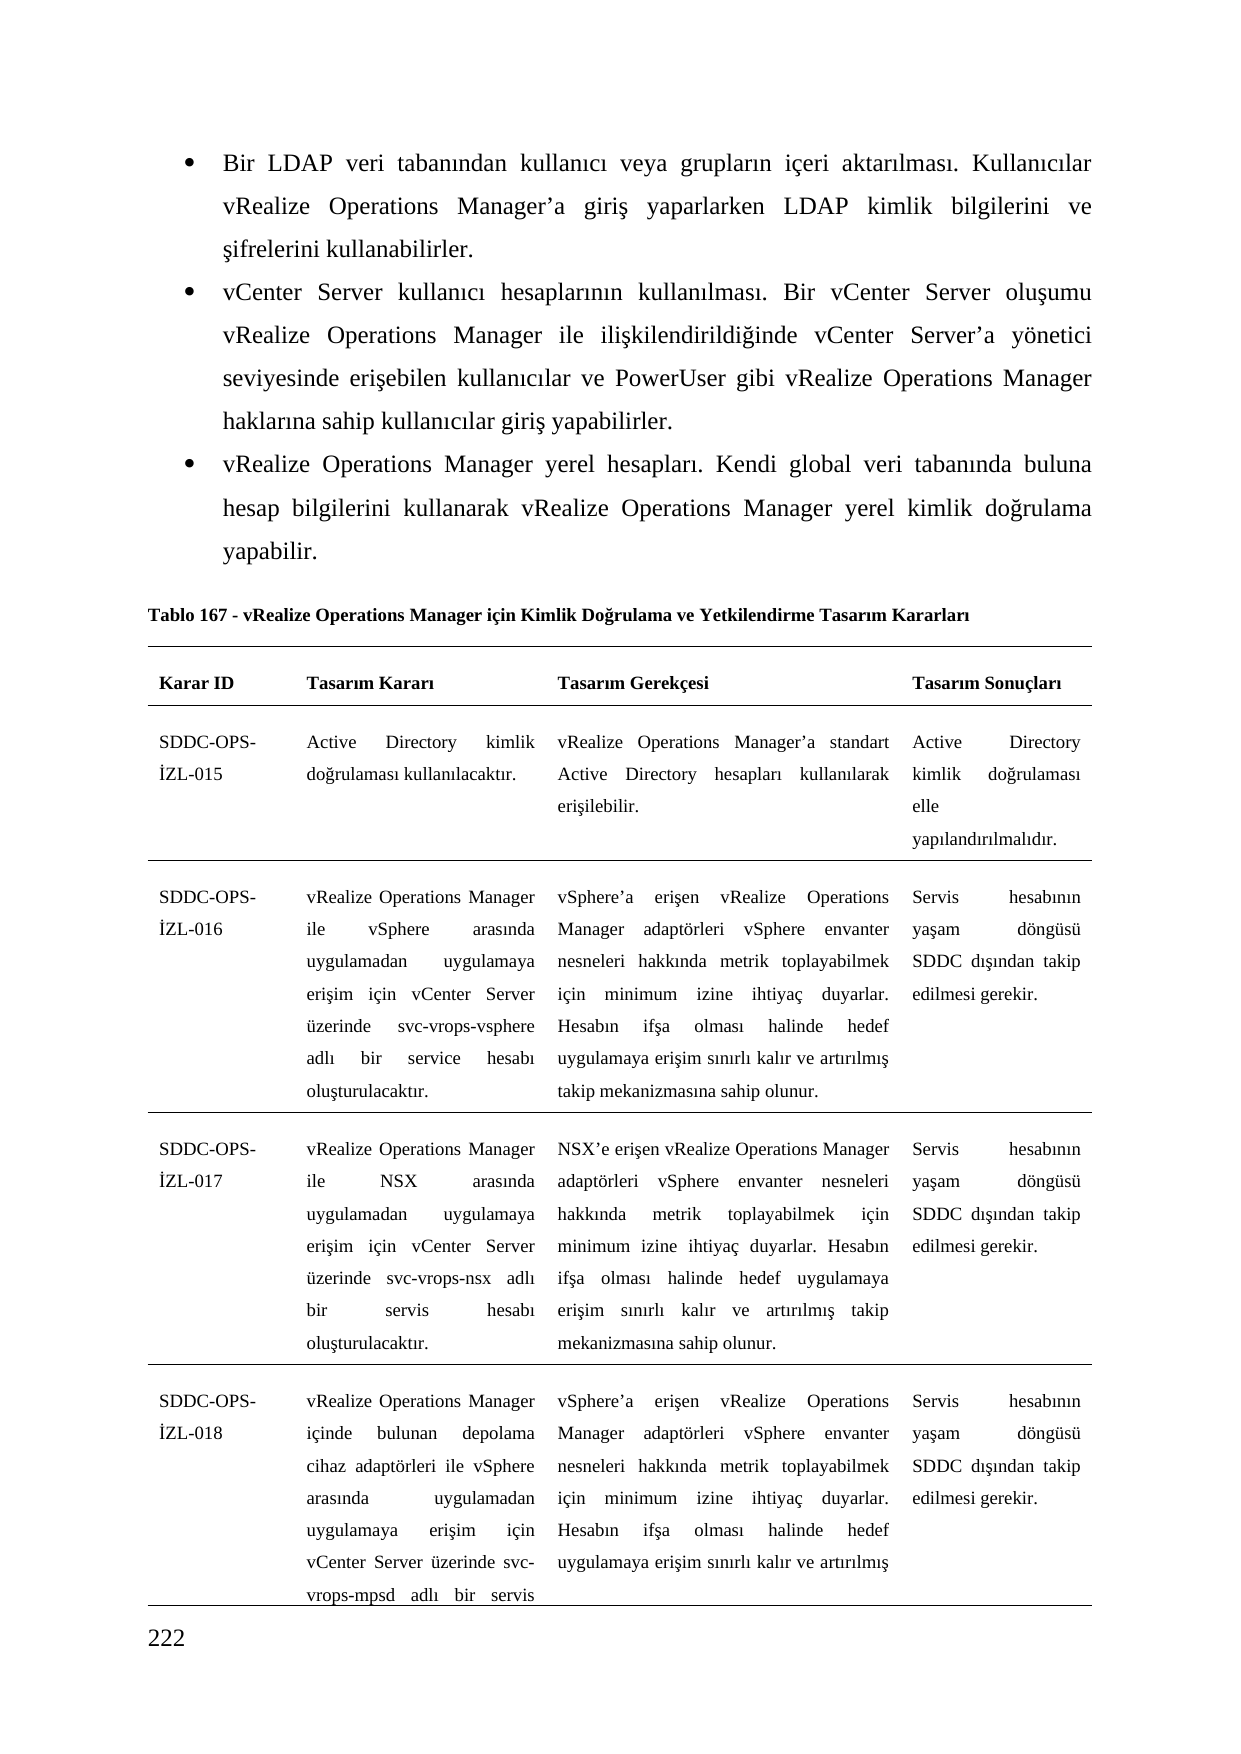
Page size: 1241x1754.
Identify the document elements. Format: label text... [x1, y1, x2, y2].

list vRealize Operations Manager yerel hesapları. Kendi global veri tabanında buluna hesap bilgilerini kullanarak vRealize Operations Manager yerel kimlik doğrulama yapabilir. [185, 449, 1093, 564]
list Bir LDAP veri tabanından kullanıcı veya grupların içeri aktarılması. Kullanıcılar vRealize Operations Manager’a giriş yaparlarken LDAP kimlik bilgilerini ve şifrelerini kullanabilirler. [185, 148, 1093, 263]
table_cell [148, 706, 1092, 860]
list vCenter Server kullanıcı hesaplarının kullanılması. Bir vCenter Server oluşumu vRealize Operations Manager ile ilişkilendirildiğinde vCenter Server’a yönetici seviyesinde erişebilen kullanıcılar ve PowerUser gibi vRealize Operations Manager haklarına sahip kullanıcılar giriş yapabilirler. [185, 277, 1093, 435]
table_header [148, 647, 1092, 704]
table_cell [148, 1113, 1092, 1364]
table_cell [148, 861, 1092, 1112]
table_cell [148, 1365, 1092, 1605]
text Tablo 167 - vRealize Operations Manager için Kimlik Doğrulama ve Yetkilendirme Tasarım Kararları [148, 604, 1093, 625]
